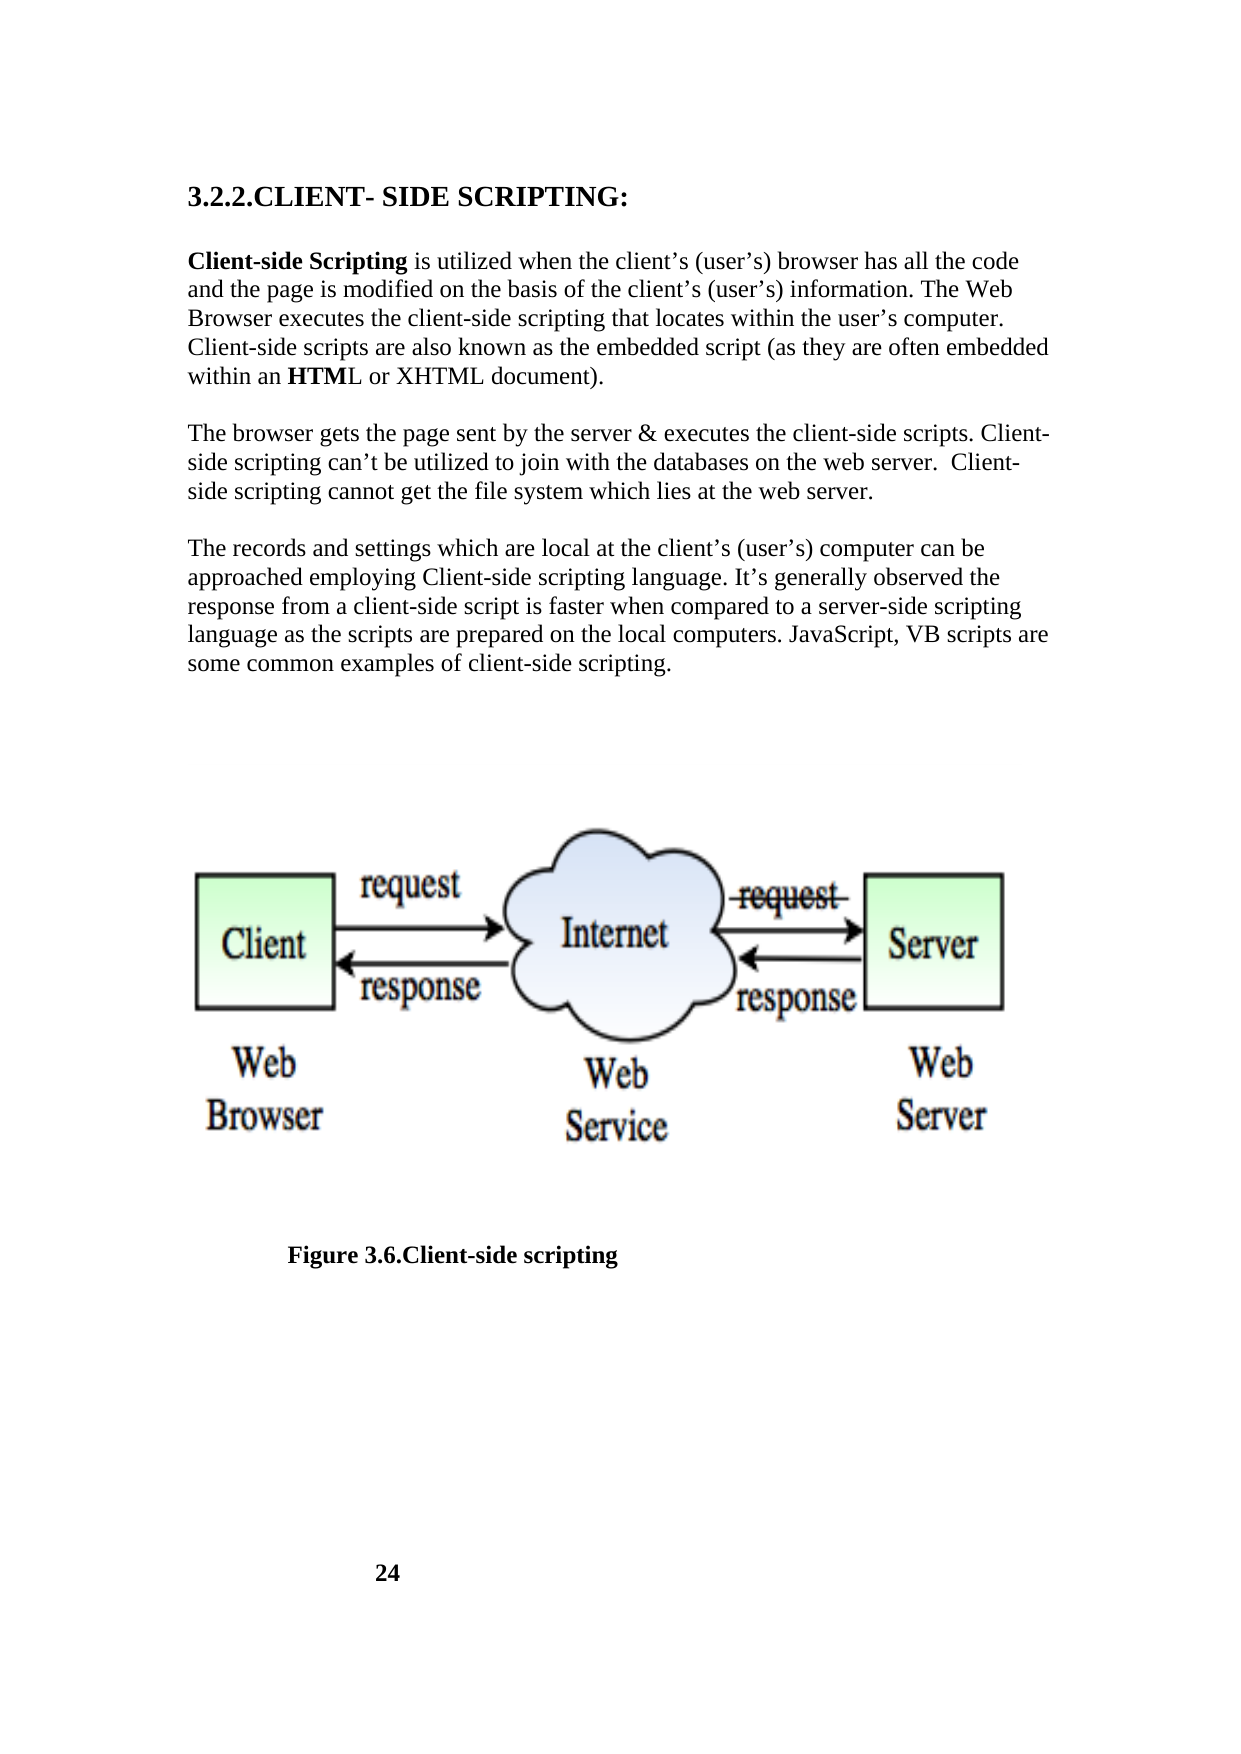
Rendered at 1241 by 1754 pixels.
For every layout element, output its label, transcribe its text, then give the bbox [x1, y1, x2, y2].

list Client-side Scripting is utilized when the client’s (user’s) browser has all the code and the page is modified on the basis of the client’s (user’s) information. The Web Browser executes the client-side scripting that locates within the user’s computer. Client-side scripts are also known as the embedded script (as they are often embedded within an HTML or XHTML document). [187, 246, 1053, 389]
list 3.2.2.CLIENT- SIDE SCRIPTING: [187, 179, 1053, 212]
list The browser gets the page sent by the server & executes the client-side scripts. Client-side scripting can’t be utilized to join with the databases on the web server. Client-side scripting cannot get the file system which lies at the web server. [187, 418, 1053, 504]
list 24 [187, 1558, 1053, 1587]
list The records and settings which are local at the client’s (user’s) computer can be approached employing Client-side scripting language. It’s generally observed the response from a client-side script is faster when compared to a server-side scripting language as the scripts are prepared on the local computers. JavaScript, VB scripts are some common examples of client-side scripting. [187, 533, 1053, 677]
list Figure 3.6.Client-side scripting [187, 1241, 1053, 1269]
picture [187, 763, 1022, 1183]
